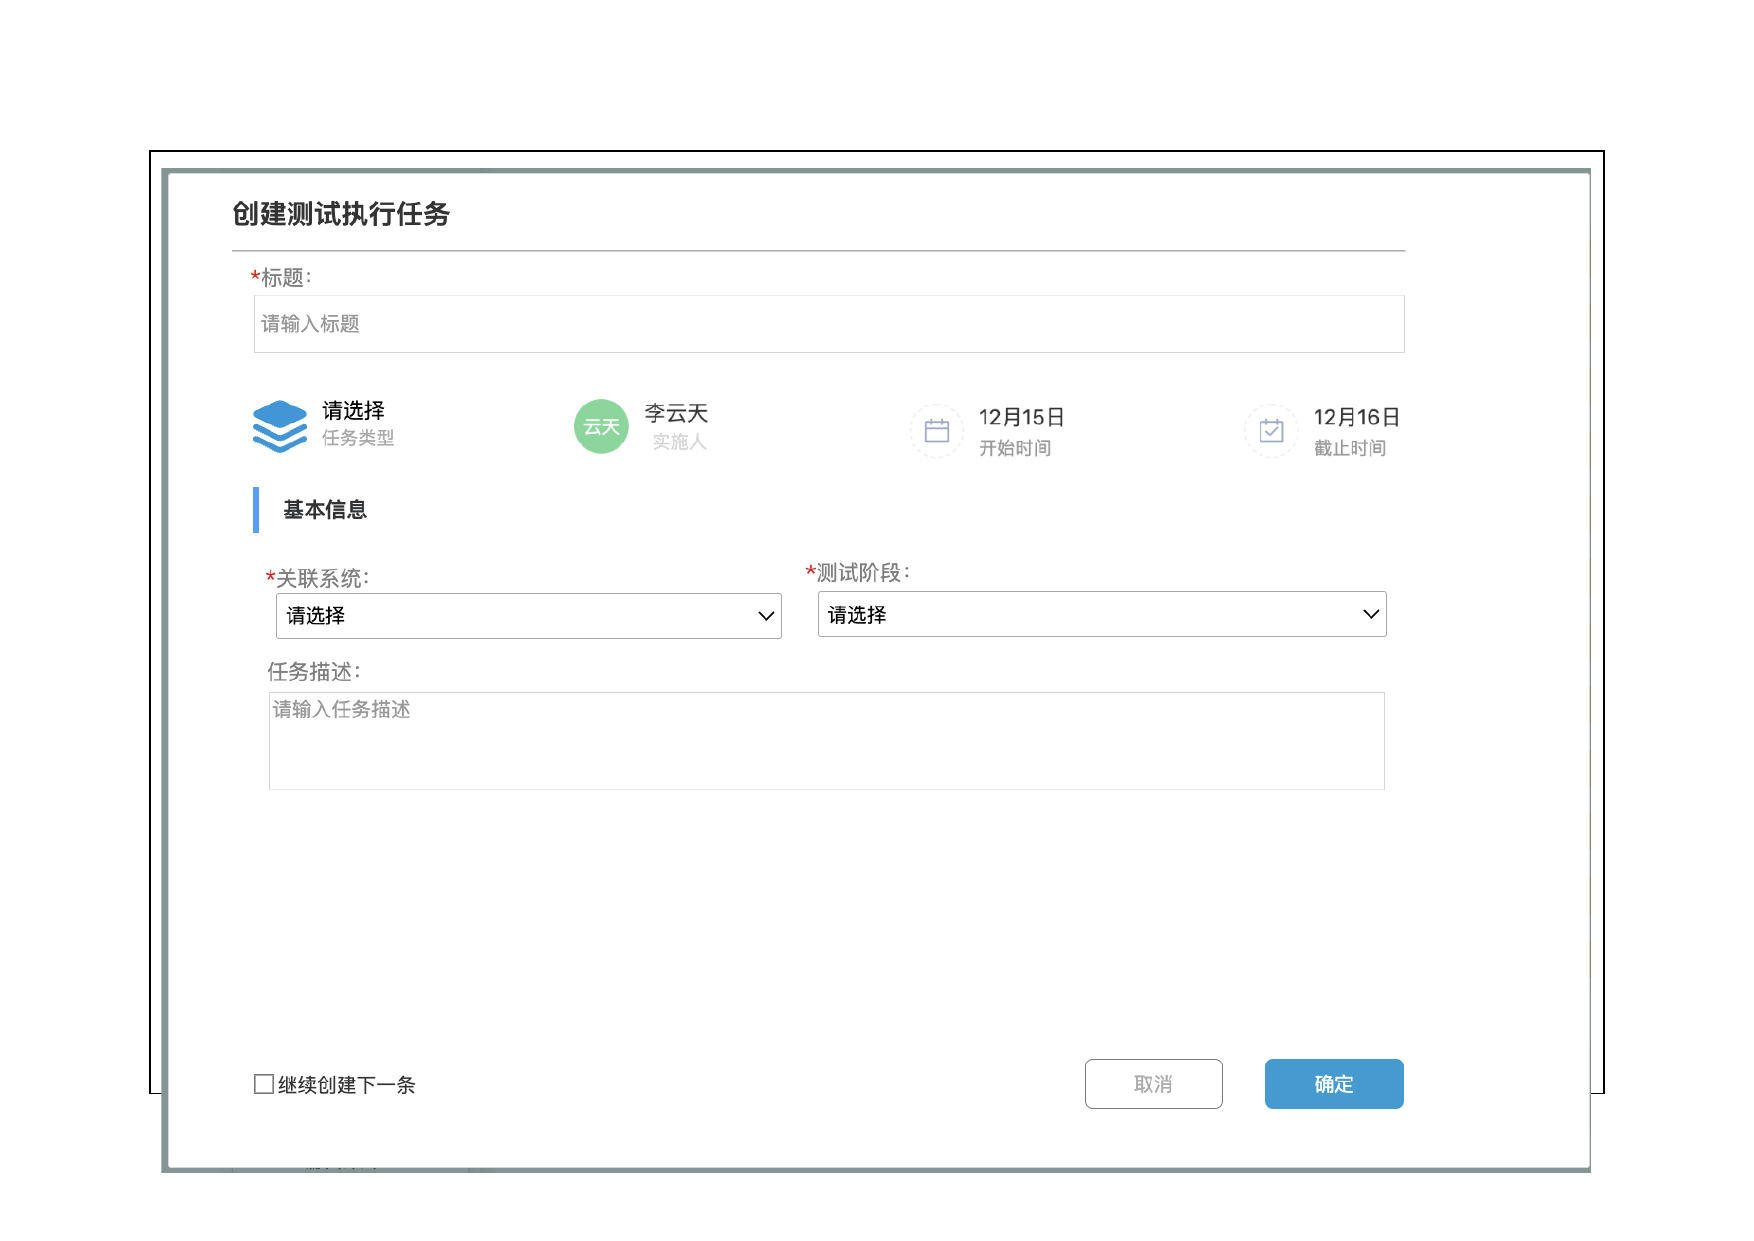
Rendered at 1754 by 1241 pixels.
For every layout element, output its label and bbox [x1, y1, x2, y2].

picture [161, 168, 1591, 1173]
table_cell [151, 152, 1603, 1093]
